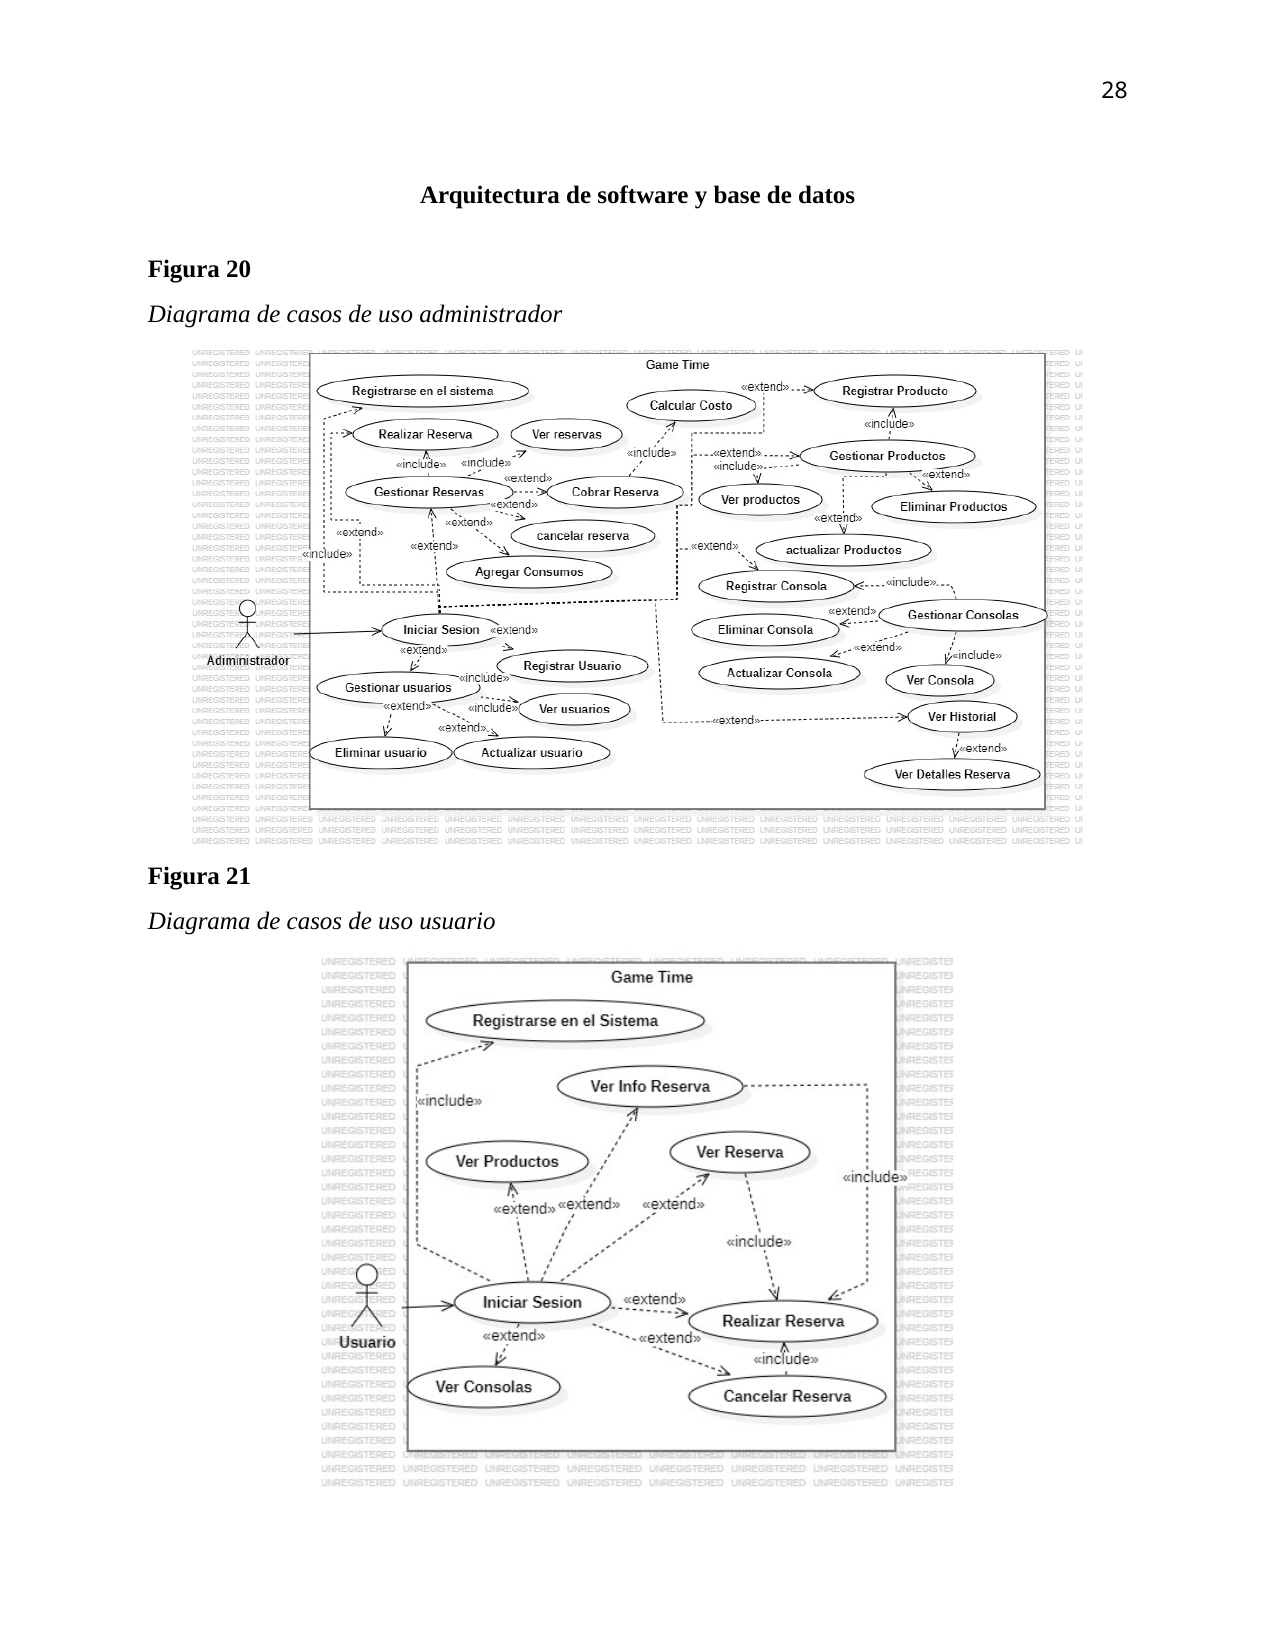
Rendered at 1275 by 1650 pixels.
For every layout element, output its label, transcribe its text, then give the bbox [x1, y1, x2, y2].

text Figura 21 [148, 861, 1127, 890]
text Figura 20 [148, 254, 1127, 283]
picture [321, 951, 954, 1498]
text Diagrama de casos de uso usuario [148, 906, 1127, 935]
picture [192, 345, 1083, 845]
text Arquitectura de software y base de datos [148, 180, 1127, 209]
text Diagrama de casos de uso administrador [148, 299, 1127, 328]
